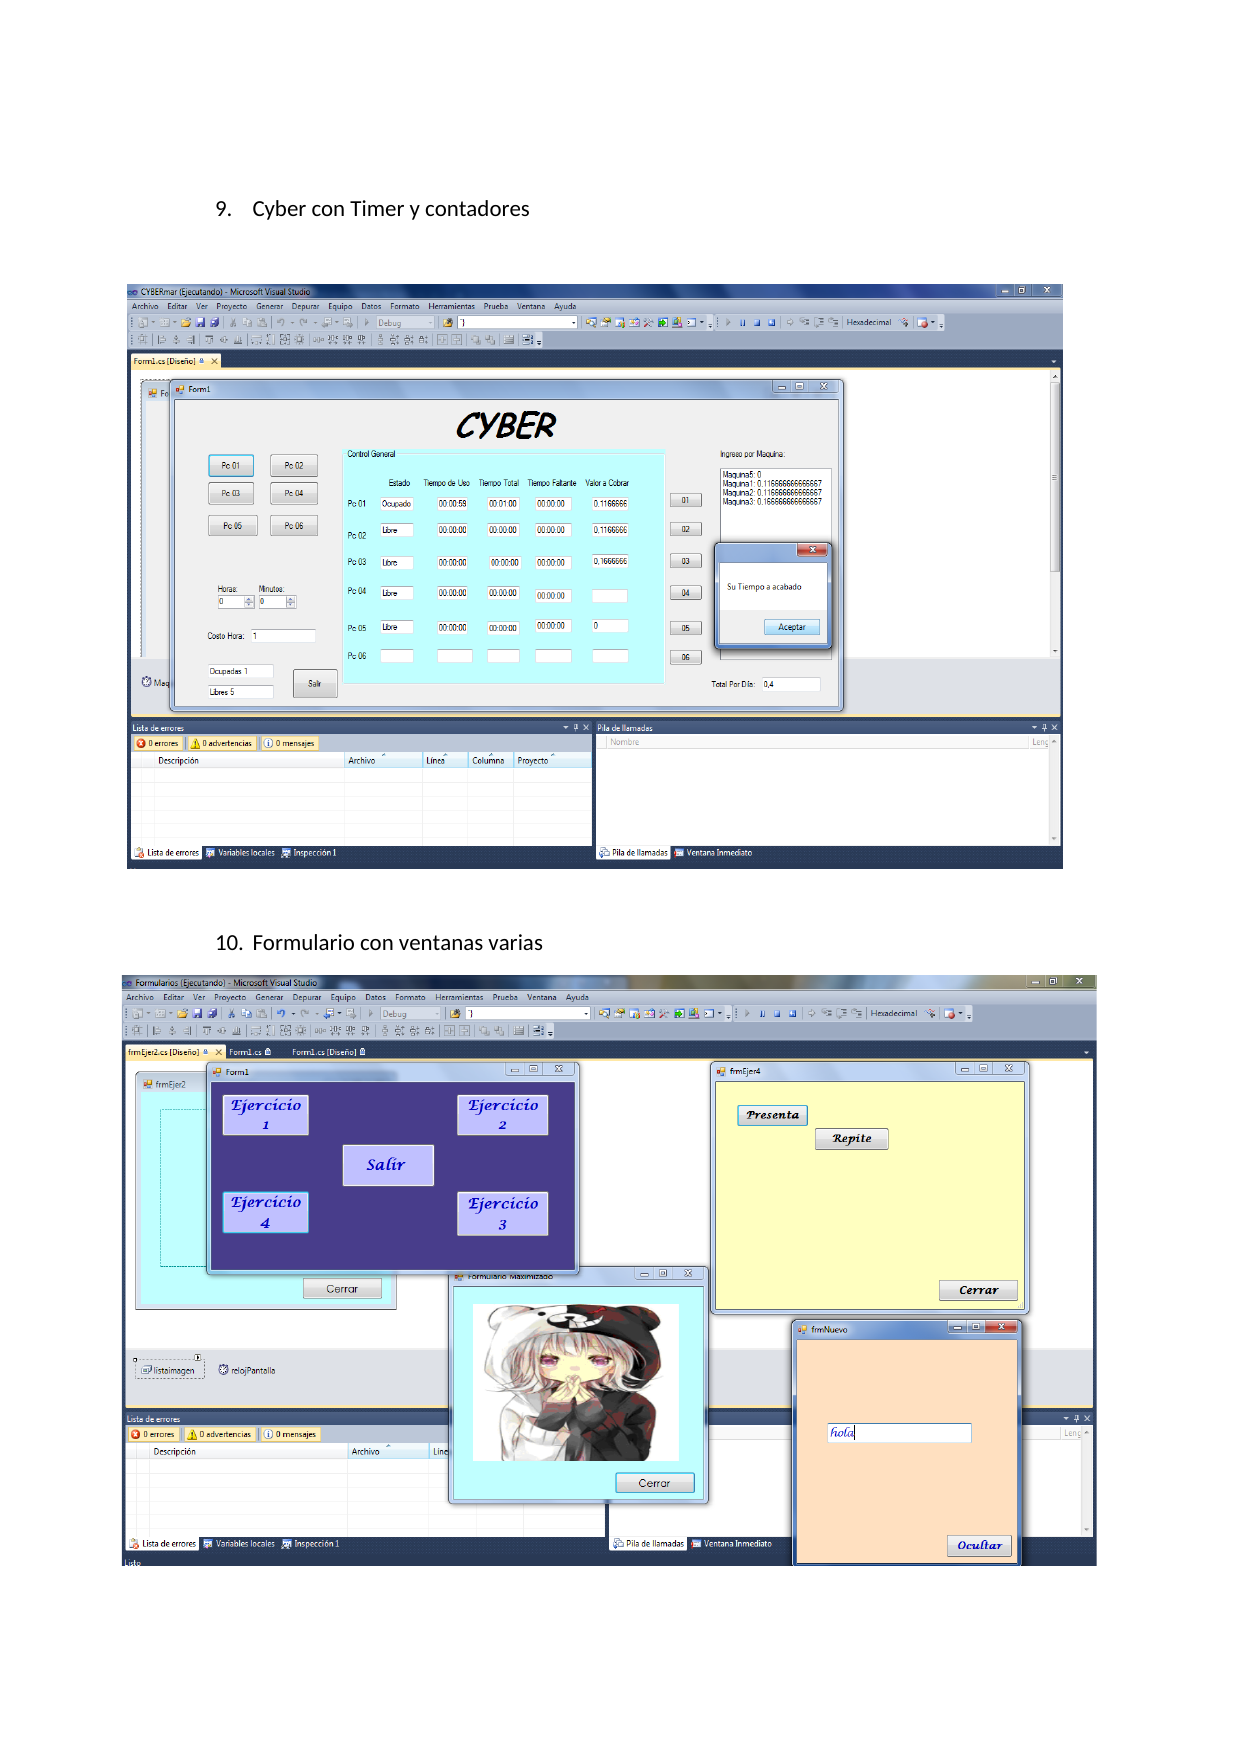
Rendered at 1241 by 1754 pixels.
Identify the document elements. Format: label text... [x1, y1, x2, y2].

list Formulario con ventanas varias [215, 928, 1063, 956]
picture [121, 975, 1097, 1566]
list Cyber con Timer y contadores [215, 194, 1063, 222]
picture [127, 284, 1063, 869]
